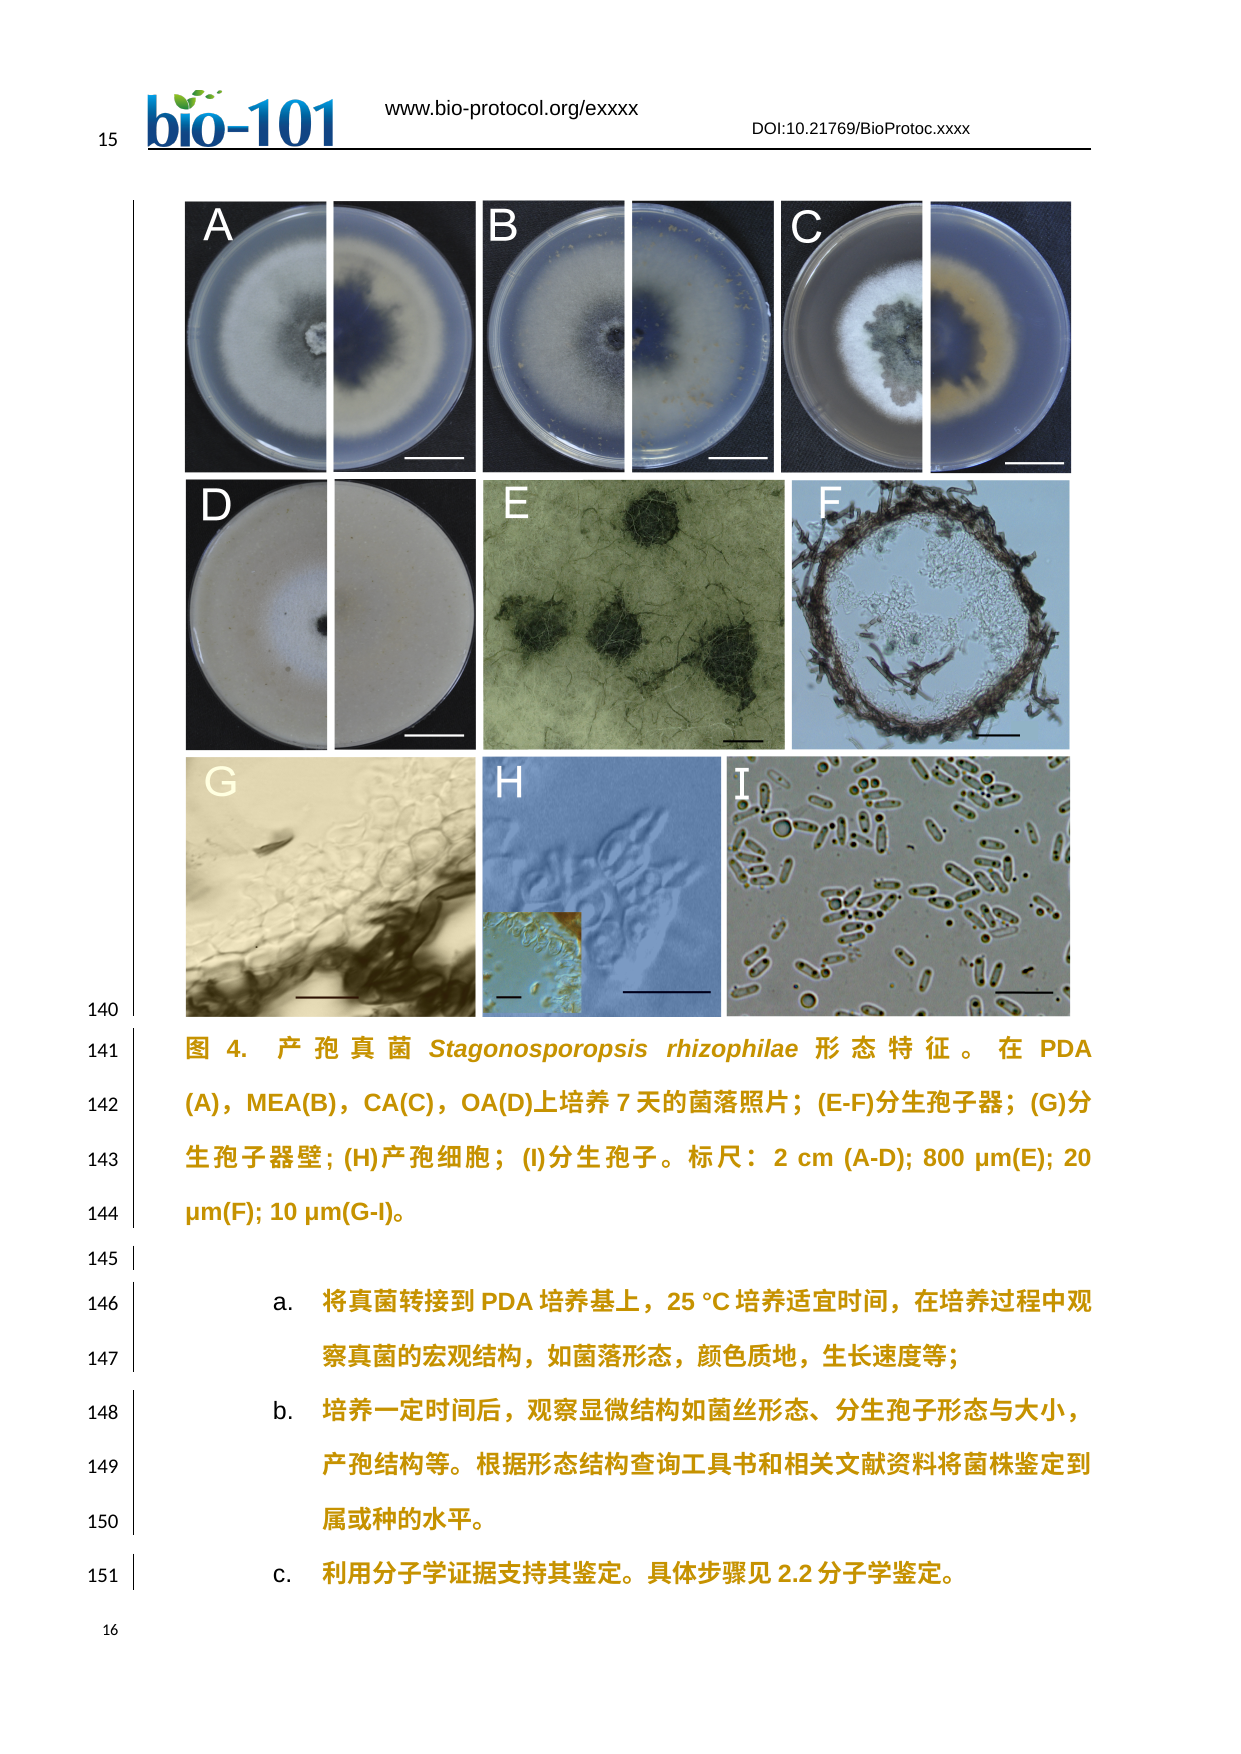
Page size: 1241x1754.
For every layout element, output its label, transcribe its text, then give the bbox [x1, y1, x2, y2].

list 培养一定时间后，观察显微结构如菌丝形态、分生孢子形态与大小，产孢结构等。根据形态结构查询工具书和相关文献资料将菌株鉴定到属或种的水平。 [273, 1390, 1092, 1535]
list 将真菌转接到PDA培养基上，25 °C培养适宜时间，在培养过程中观察真菌的宏观结构，如菌落形态，颜色质地，生长速度等； [273, 1282, 1092, 1372]
picture [147, 90, 333, 147]
text 图4. 产孢真菌Stagonosporopsis rhizophilae形态特征。在PDA (A)，MEA(B)，CA(C)，OA(D)上培养7天的菌落照片；(E-F)分生孢子器；(G)分生孢子器壁; (H)产孢细胞；(I)分生孢子。标尺：2 cm (A-D); 800 μm(E); 20 μm(F); 10 μm(G-I)。 [185, 1028, 1092, 1228]
picture [184, 200, 1072, 1017]
list 利用分子学证据支持其鉴定。具体步骤见2.2分子学鉴定。 [273, 1553, 1092, 1590]
